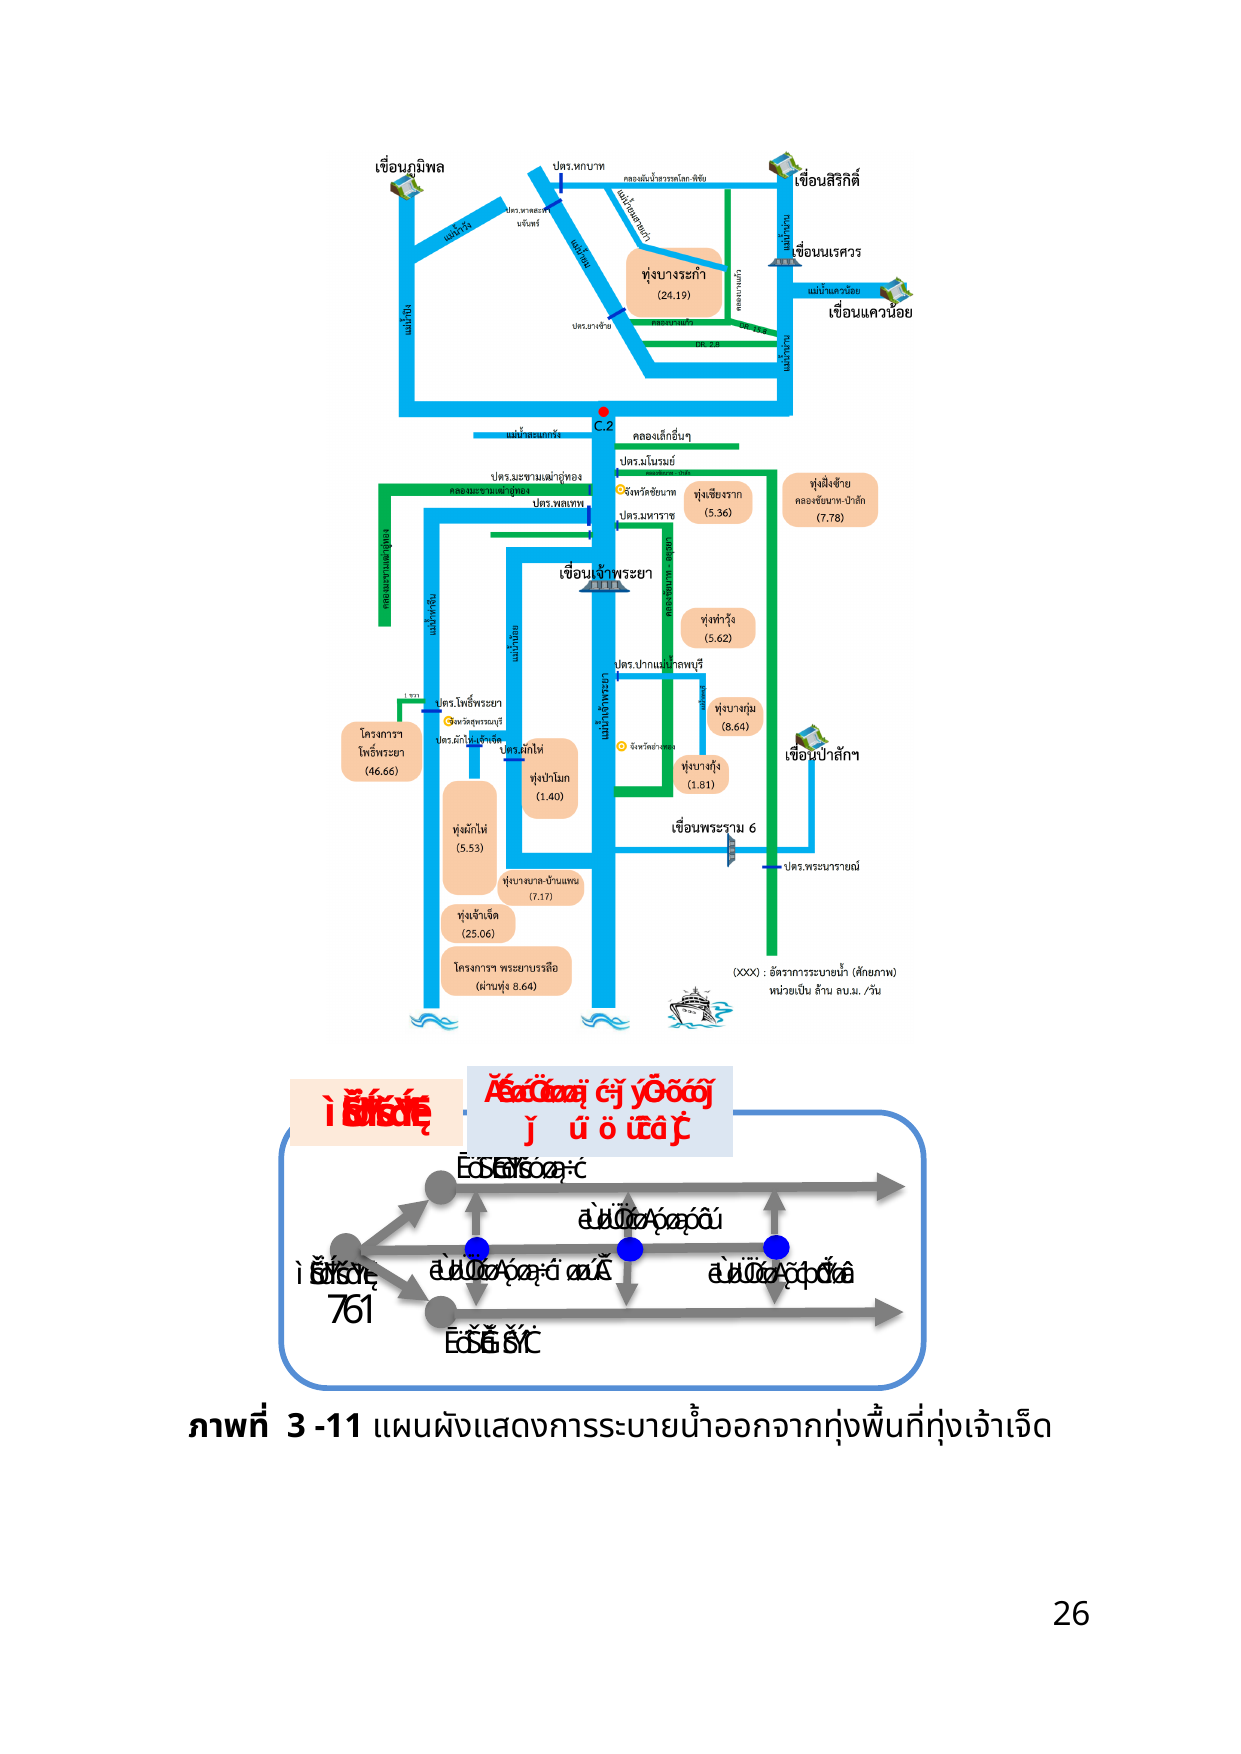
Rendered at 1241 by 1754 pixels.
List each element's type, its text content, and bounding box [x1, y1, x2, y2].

picture [326, 150, 914, 1044]
text ภาพที่ 3 -11 แผนผังแสดงการระบายน้ำออกจากทุ่งพื้นที่ทุ่งเจ้าเจ็ด [150, 1402, 1090, 1453]
